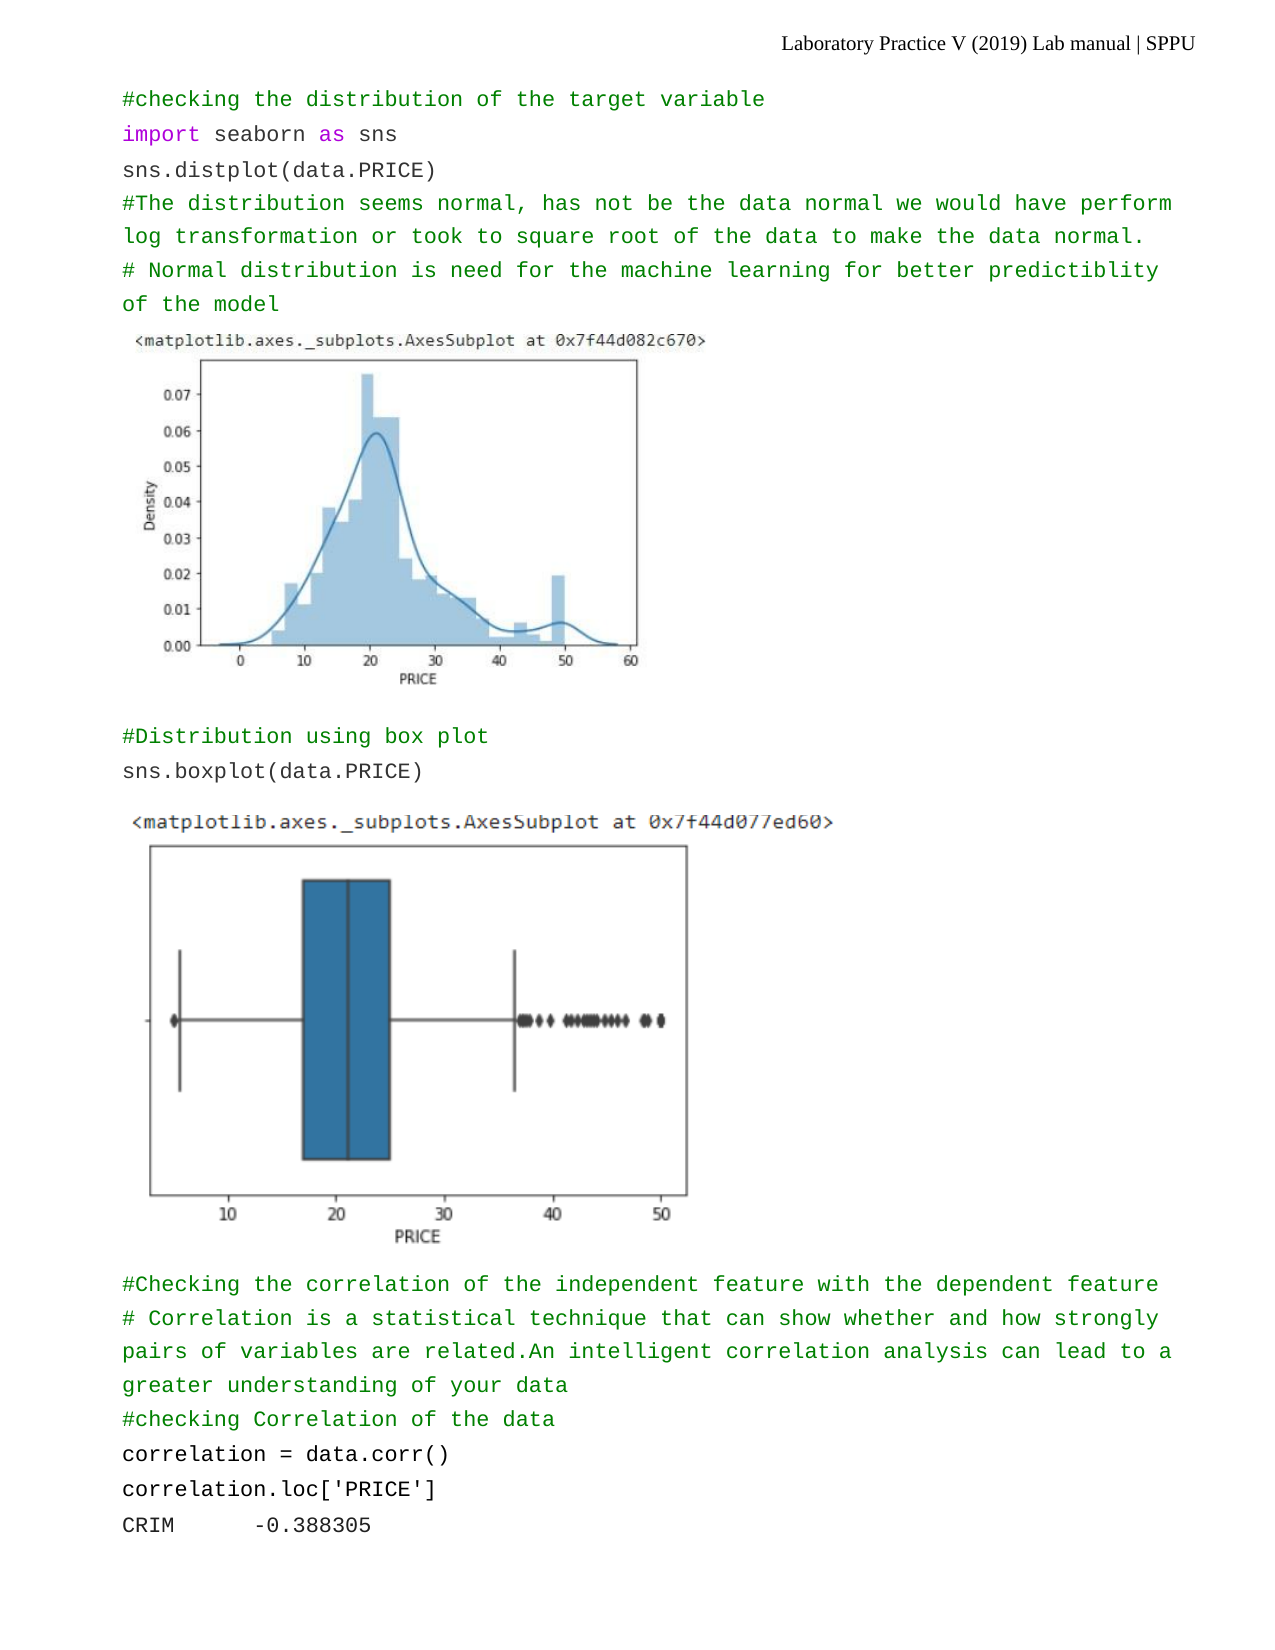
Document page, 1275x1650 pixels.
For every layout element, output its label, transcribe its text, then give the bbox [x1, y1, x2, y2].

text #The distribution seems normal, has not be the data normal we would have perform log transformation or took to square root of the data to make the data normal. [122, 192, 1174, 250]
text CRIM -0.388305 [122, 1513, 1250, 1537]
text #Distribution using box plot sns.boxplot(data.PRICE) [122, 348, 492, 785]
picture [135, 334, 706, 685]
text #Checking the correlation of the independent feature with the dependent feature # Correlation is a statistical technique that can show whether and how strongly pairs of variables are related.An intelligent correlation analysis can lead to a greater understanding of your data [122, 1273, 1172, 1399]
text sns.distplot(data.PRICE) [122, 157, 1250, 182]
text #checking the distribution of the target variable import seaborn as sns [122, 88, 765, 148]
text #checking Correlation of the data correlation = data.corr() correlation.loc['PRICE'] [122, 1408, 557, 1503]
picture [132, 815, 834, 1244]
text # Normal distribution is need for the machine learning for better predictiblity of the model [122, 259, 1161, 318]
